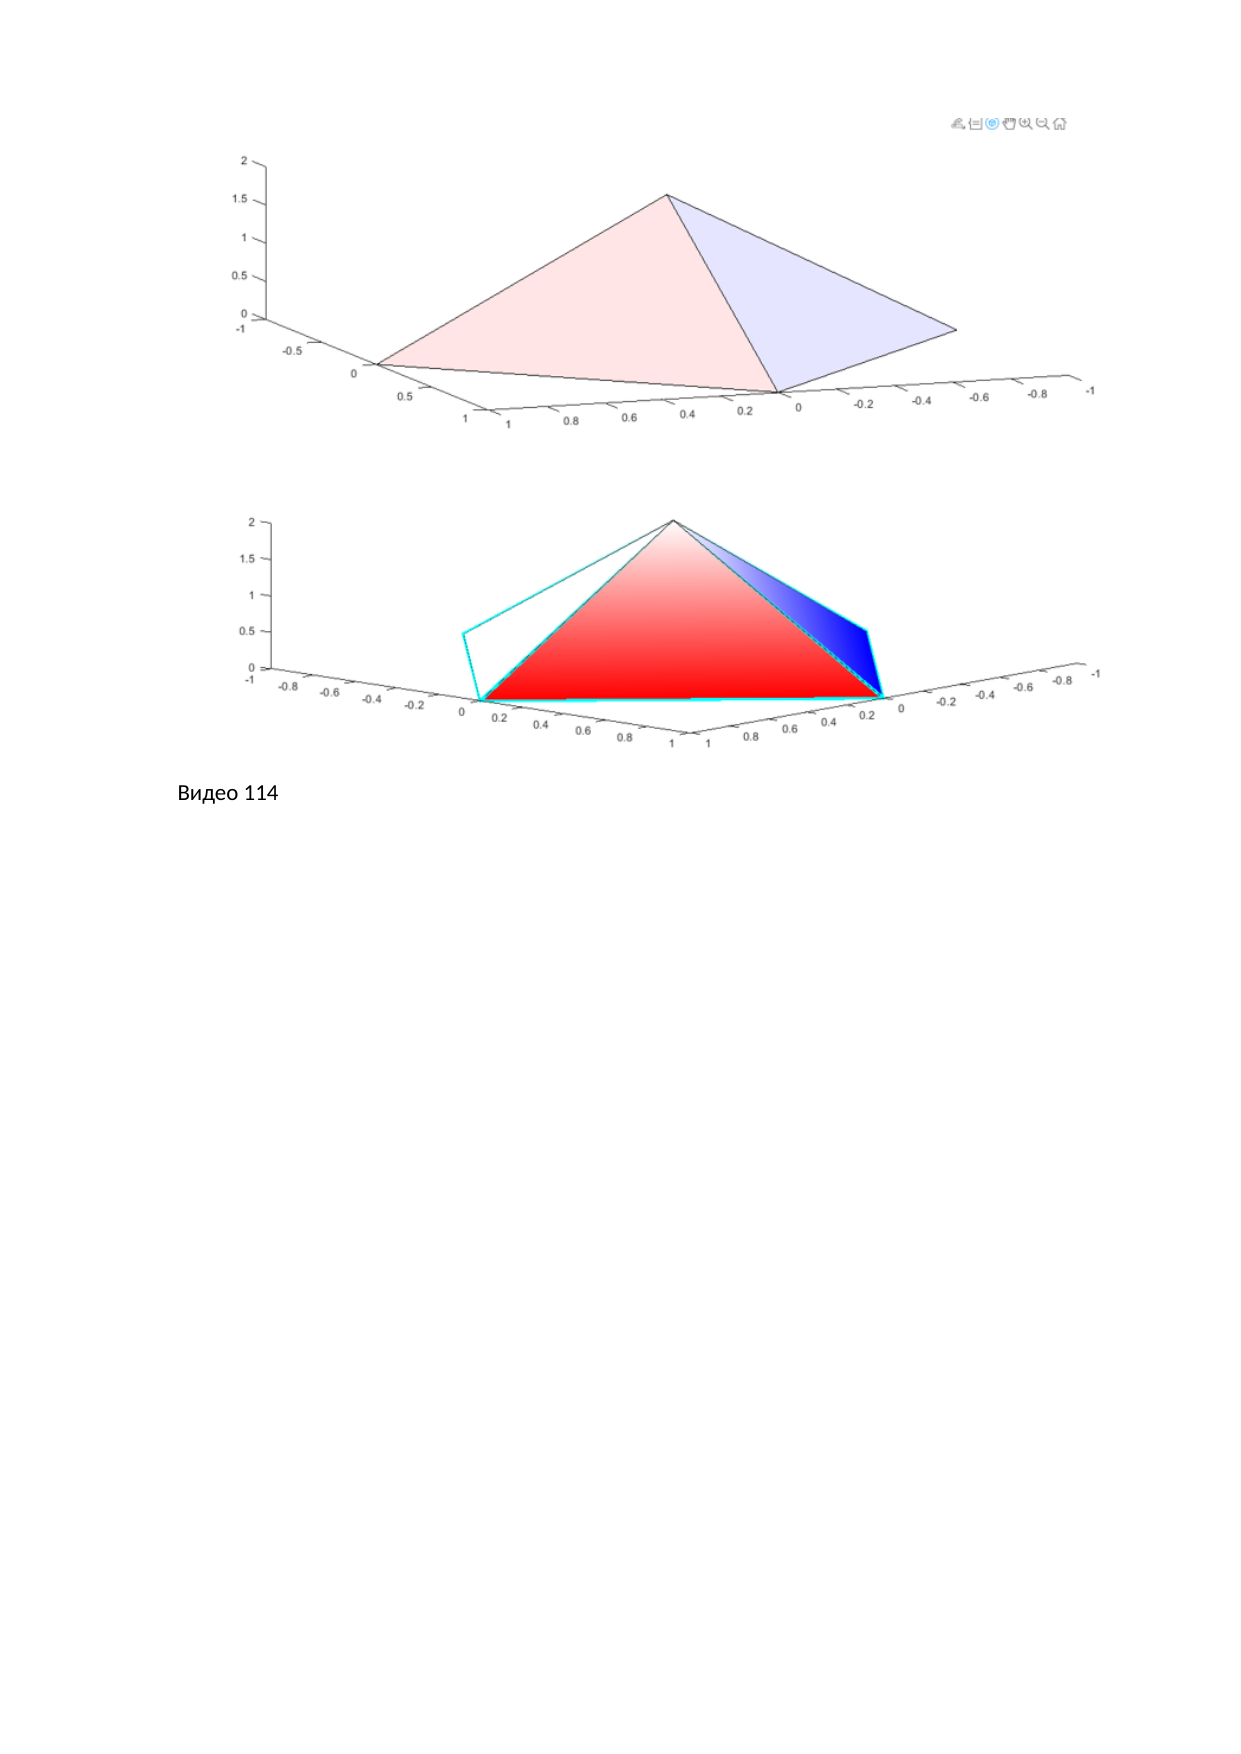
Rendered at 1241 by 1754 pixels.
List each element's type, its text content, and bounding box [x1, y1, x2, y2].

text Видео 114 [177, 778, 1152, 806]
picture [177, 457, 1152, 760]
picture [177, 118, 1152, 439]
